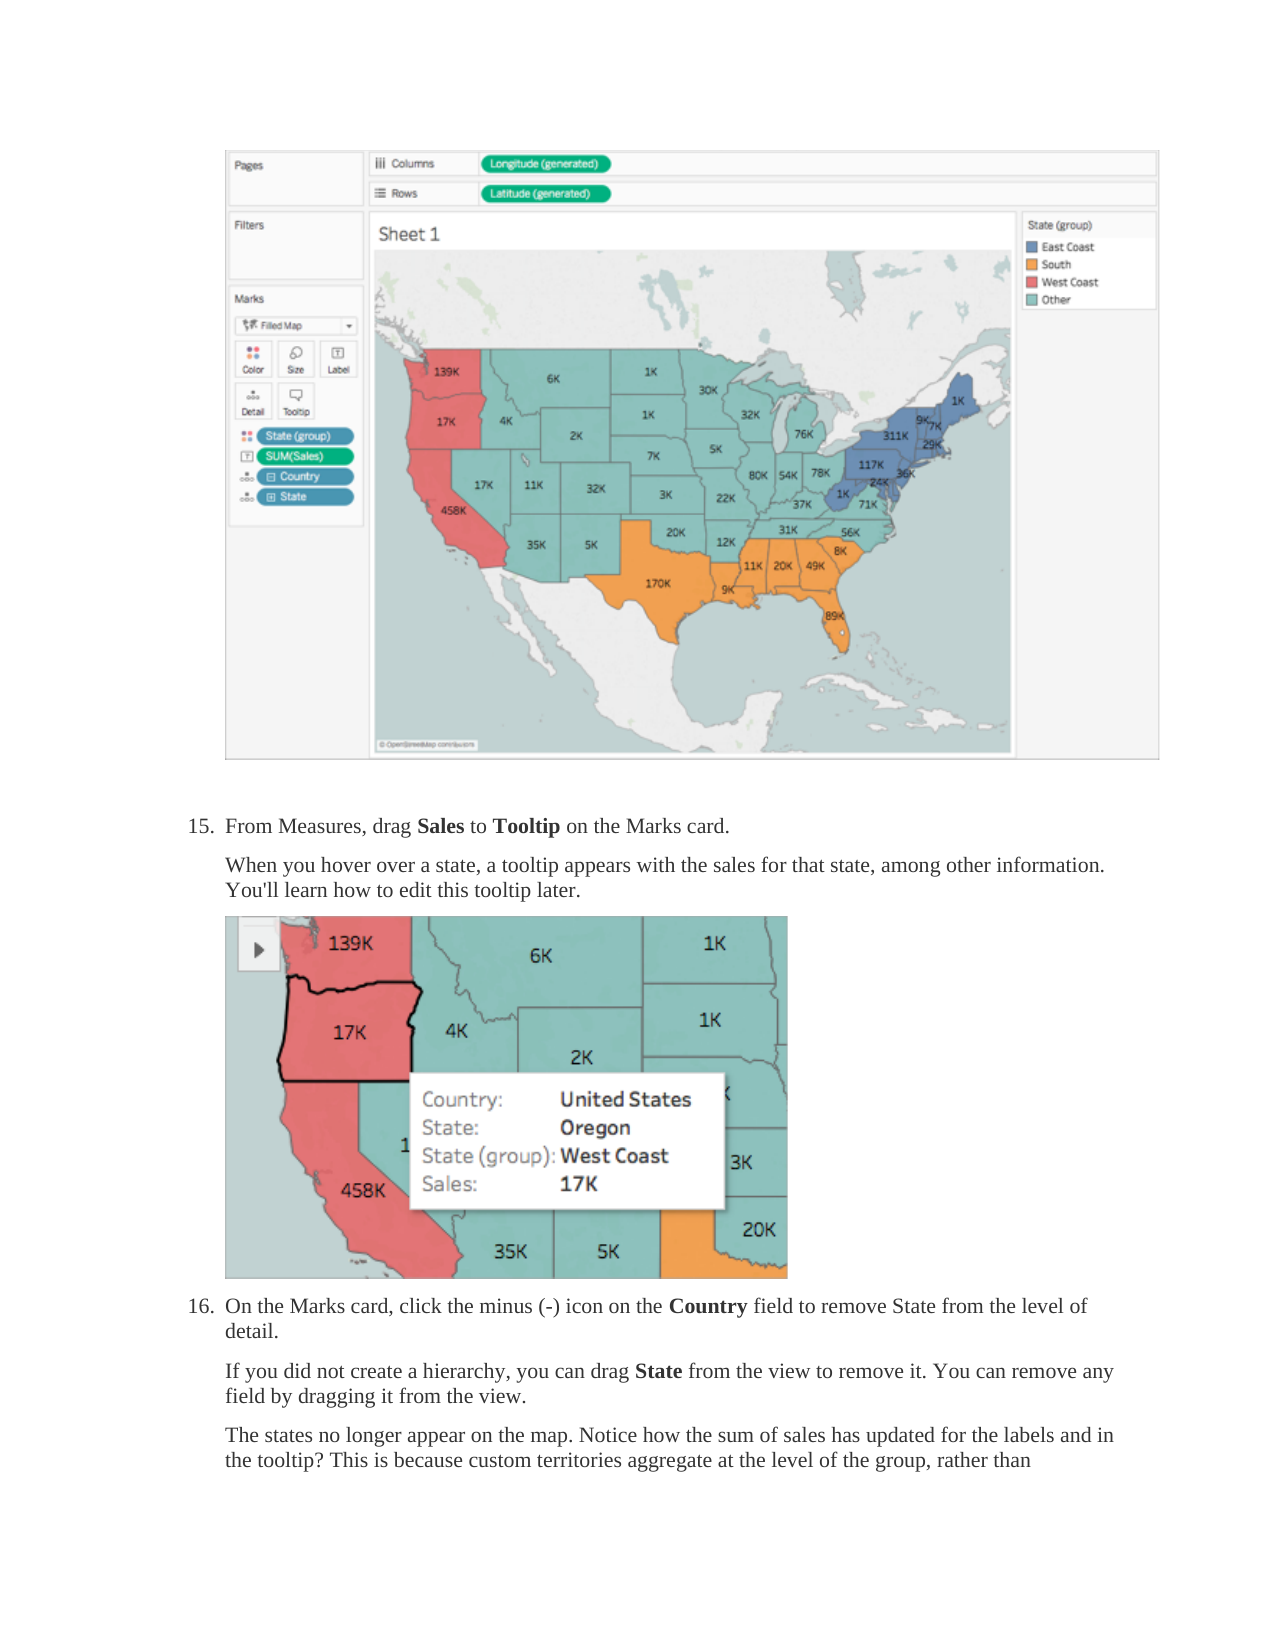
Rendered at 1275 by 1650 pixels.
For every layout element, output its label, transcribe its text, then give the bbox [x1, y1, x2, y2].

picture [225, 150, 1160, 760]
text If you did not create a hierarchy, you can drag State from the view to remove it. You can remove any field by dragging it from the view. [225, 1358, 1125, 1408]
text When you hover over a state, a tooltip appears with the sales for that state, among other information. You'll learn how to edit this tooltip later. [225, 852, 1125, 902]
list On the Marks card, click the minus (-) icon on the Country field to remove State from the level of detail. [187, 1293, 1125, 1343]
picture [225, 916, 788, 1279]
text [225, 1422, 1125, 1472]
list From Measures, drag Sales to Tooltip on the Marks card. [187, 813, 1125, 838]
